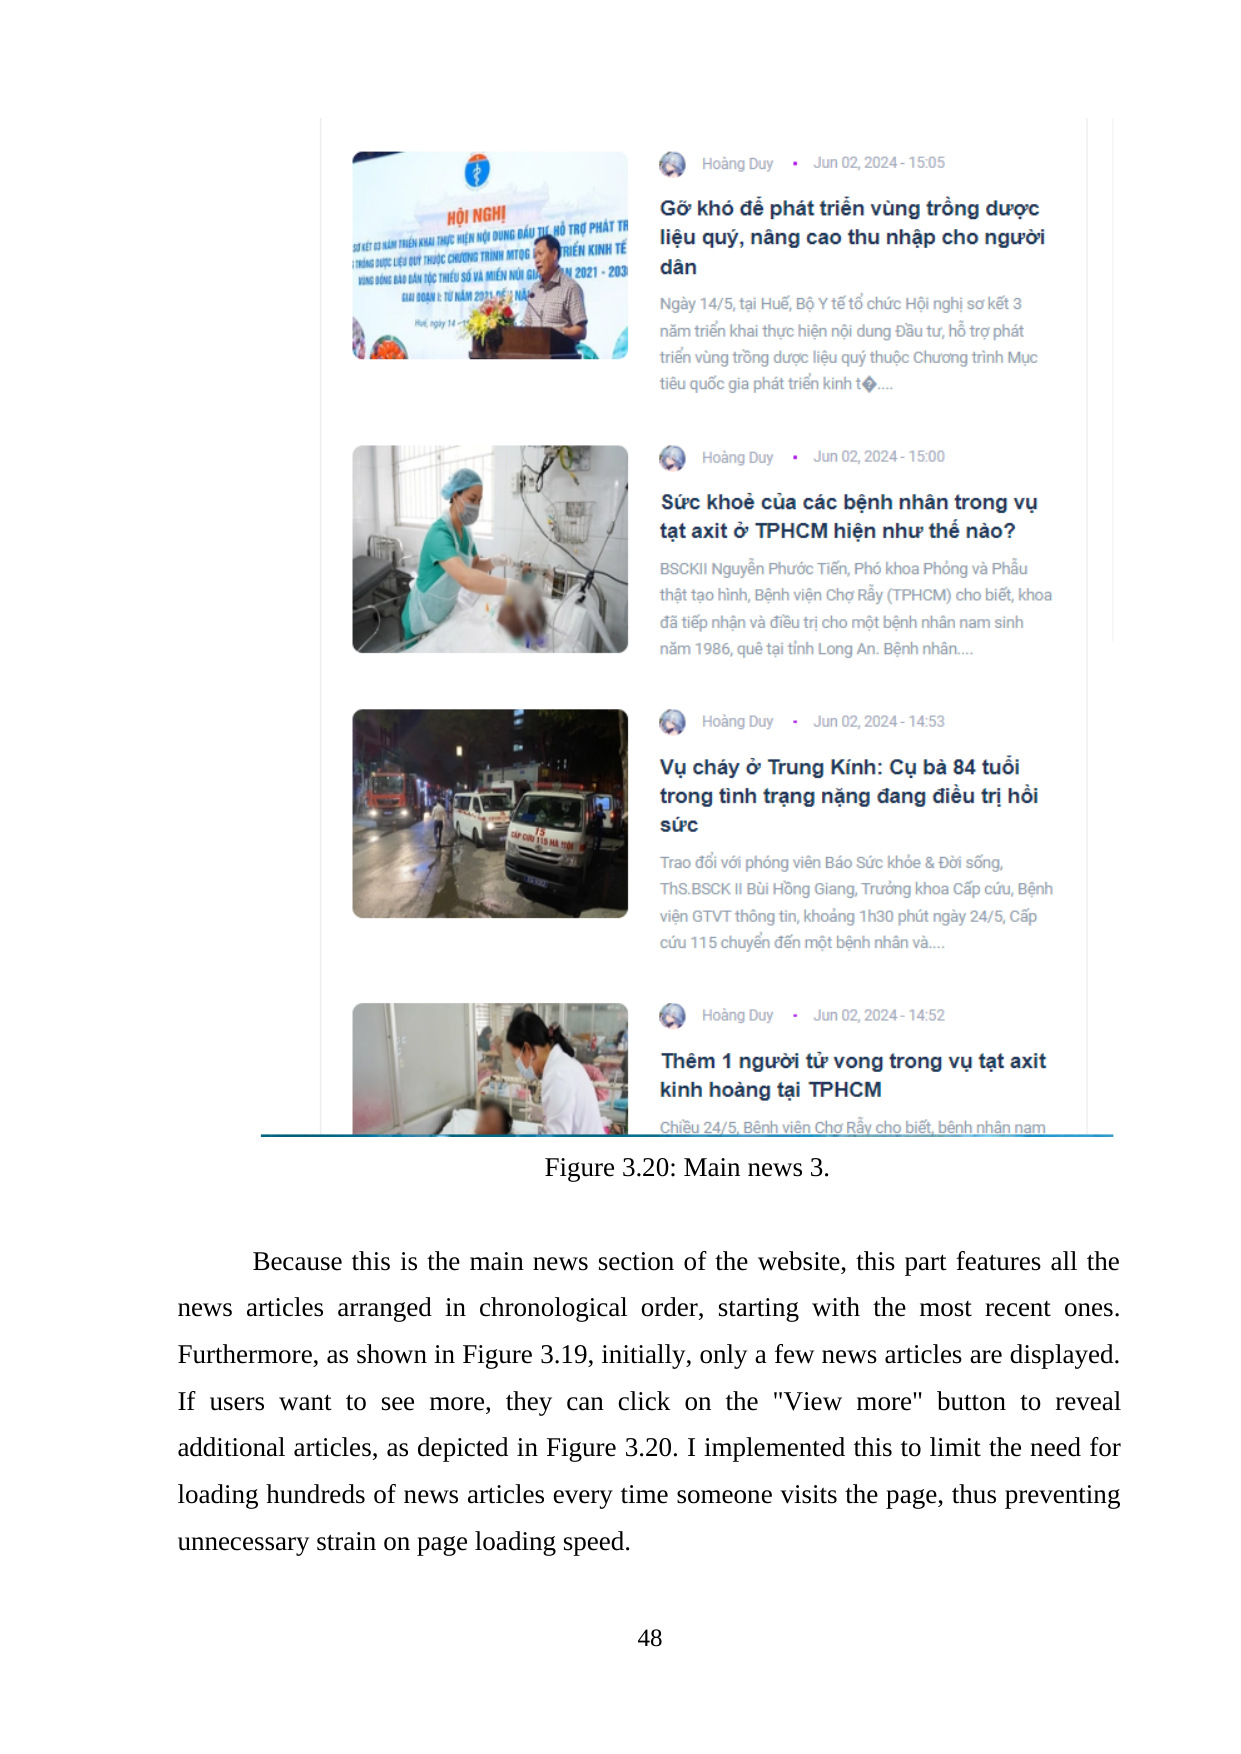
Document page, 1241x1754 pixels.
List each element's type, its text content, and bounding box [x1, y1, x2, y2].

text Figure 3.20: Main news 3. [177, 1151, 1122, 1182]
picture [260, 118, 1114, 1137]
text Because this is the main news section of the website, this part features all the news articles arranged in chronological order, starting with the most recent ones. Furthermore, as shown in Figure 3.19, initially, only a few news articles are displayed. If users want to see more, they can click on the "View more" button to reveal additional articles, as depicted in Figure 3.20. I implemented this to limit the need for loading hundreds of news articles every time someone visits the page, thus preventing unnecessary strain on page loading speed. [177, 1245, 1122, 1556]
